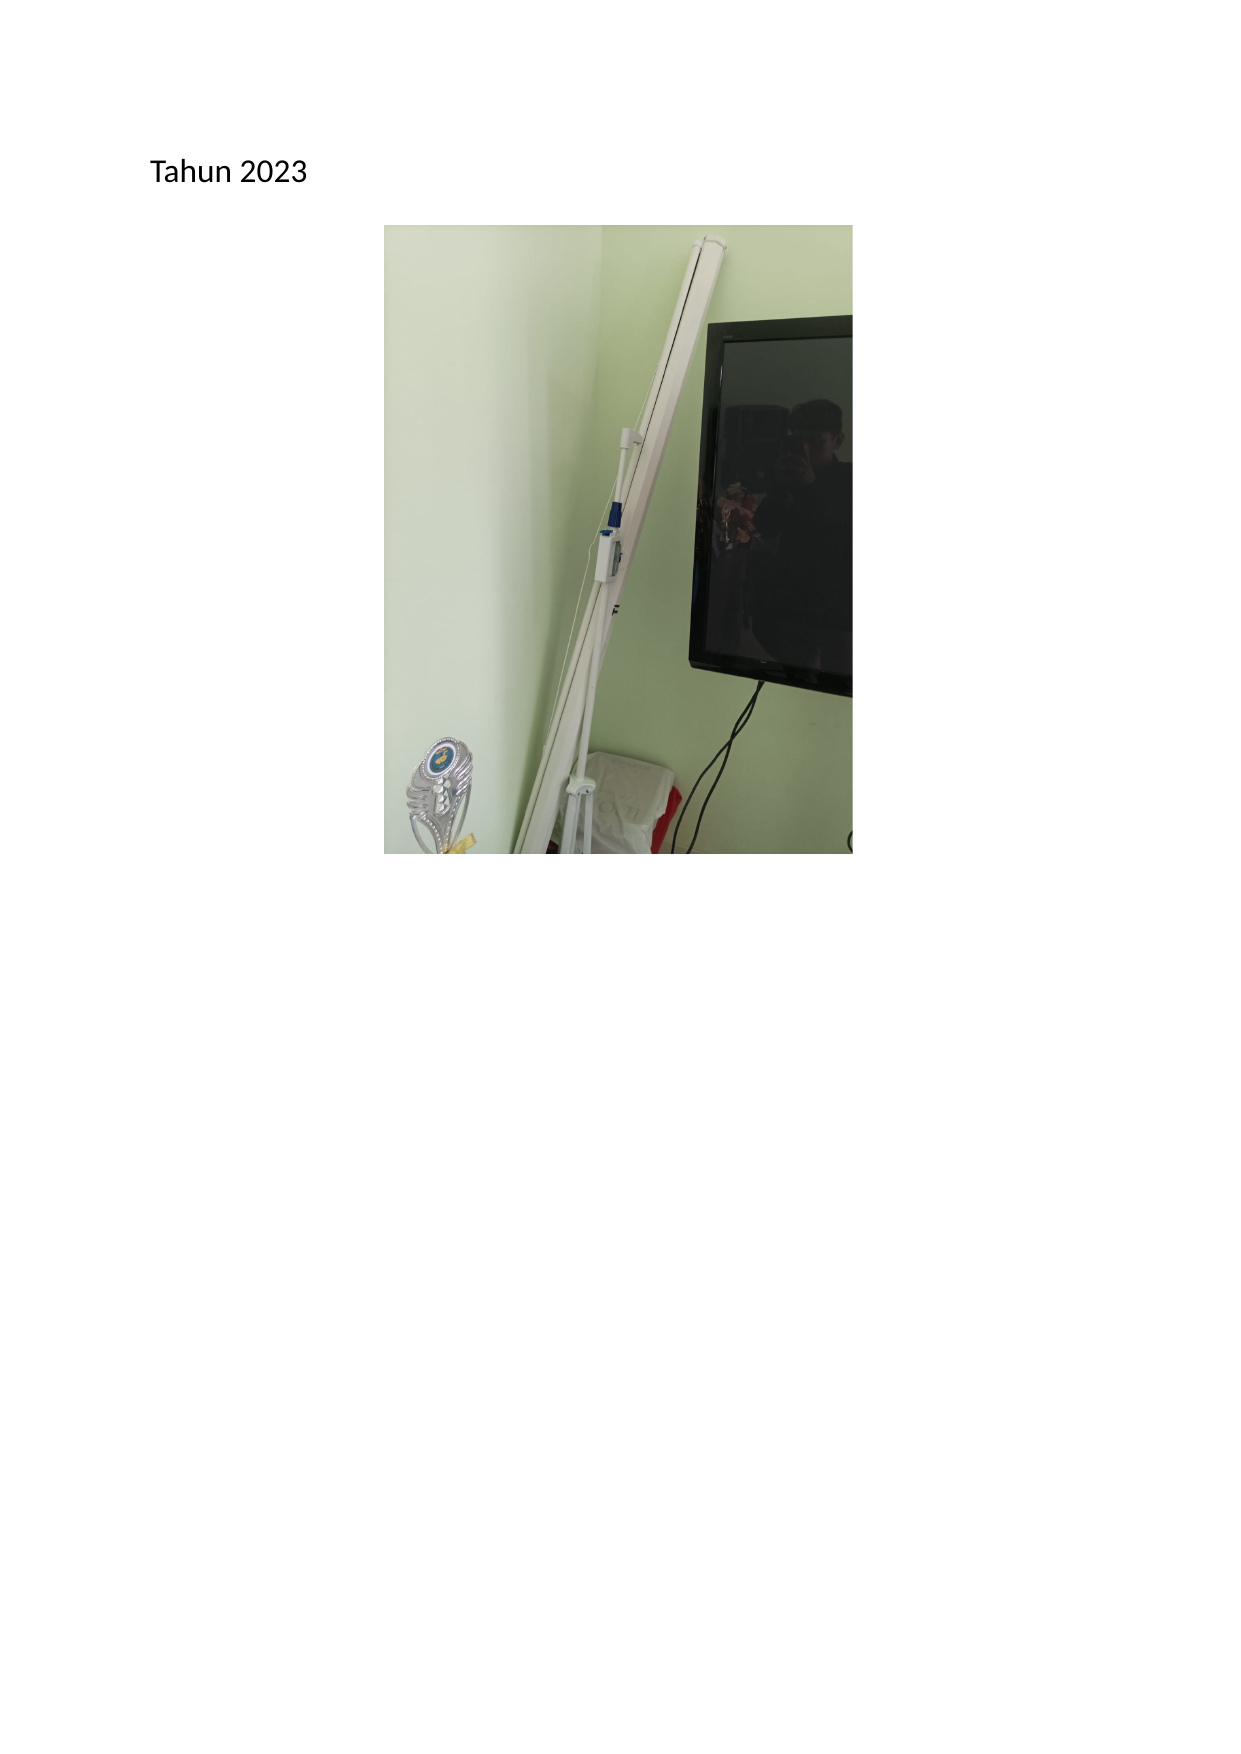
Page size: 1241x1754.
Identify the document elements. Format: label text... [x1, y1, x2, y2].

picture [384, 225, 853, 854]
text Tahun 2023 [150, 150, 1090, 191]
